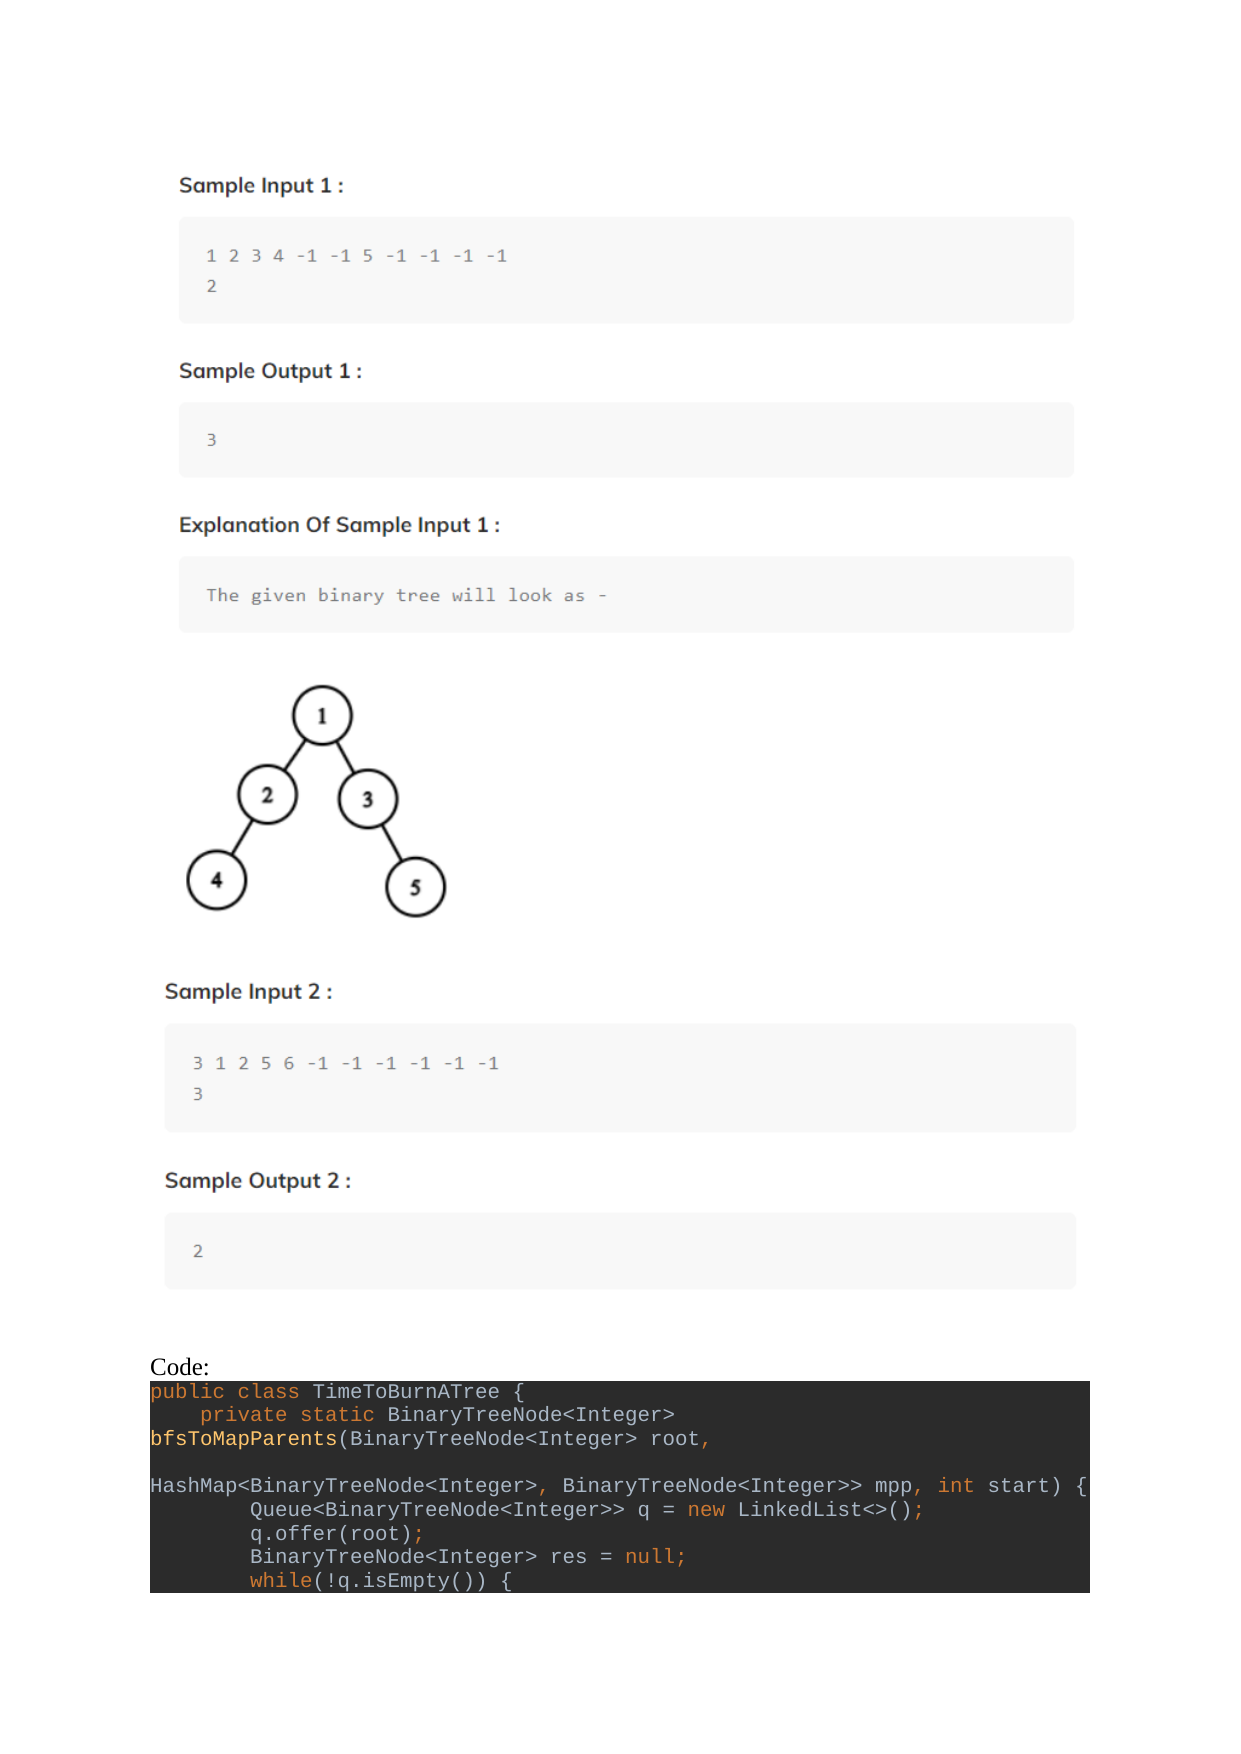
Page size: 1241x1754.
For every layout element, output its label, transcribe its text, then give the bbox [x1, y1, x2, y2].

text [150, 1381, 1090, 1593]
picture [150, 150, 1091, 1324]
text Code: [150, 1352, 1090, 1381]
